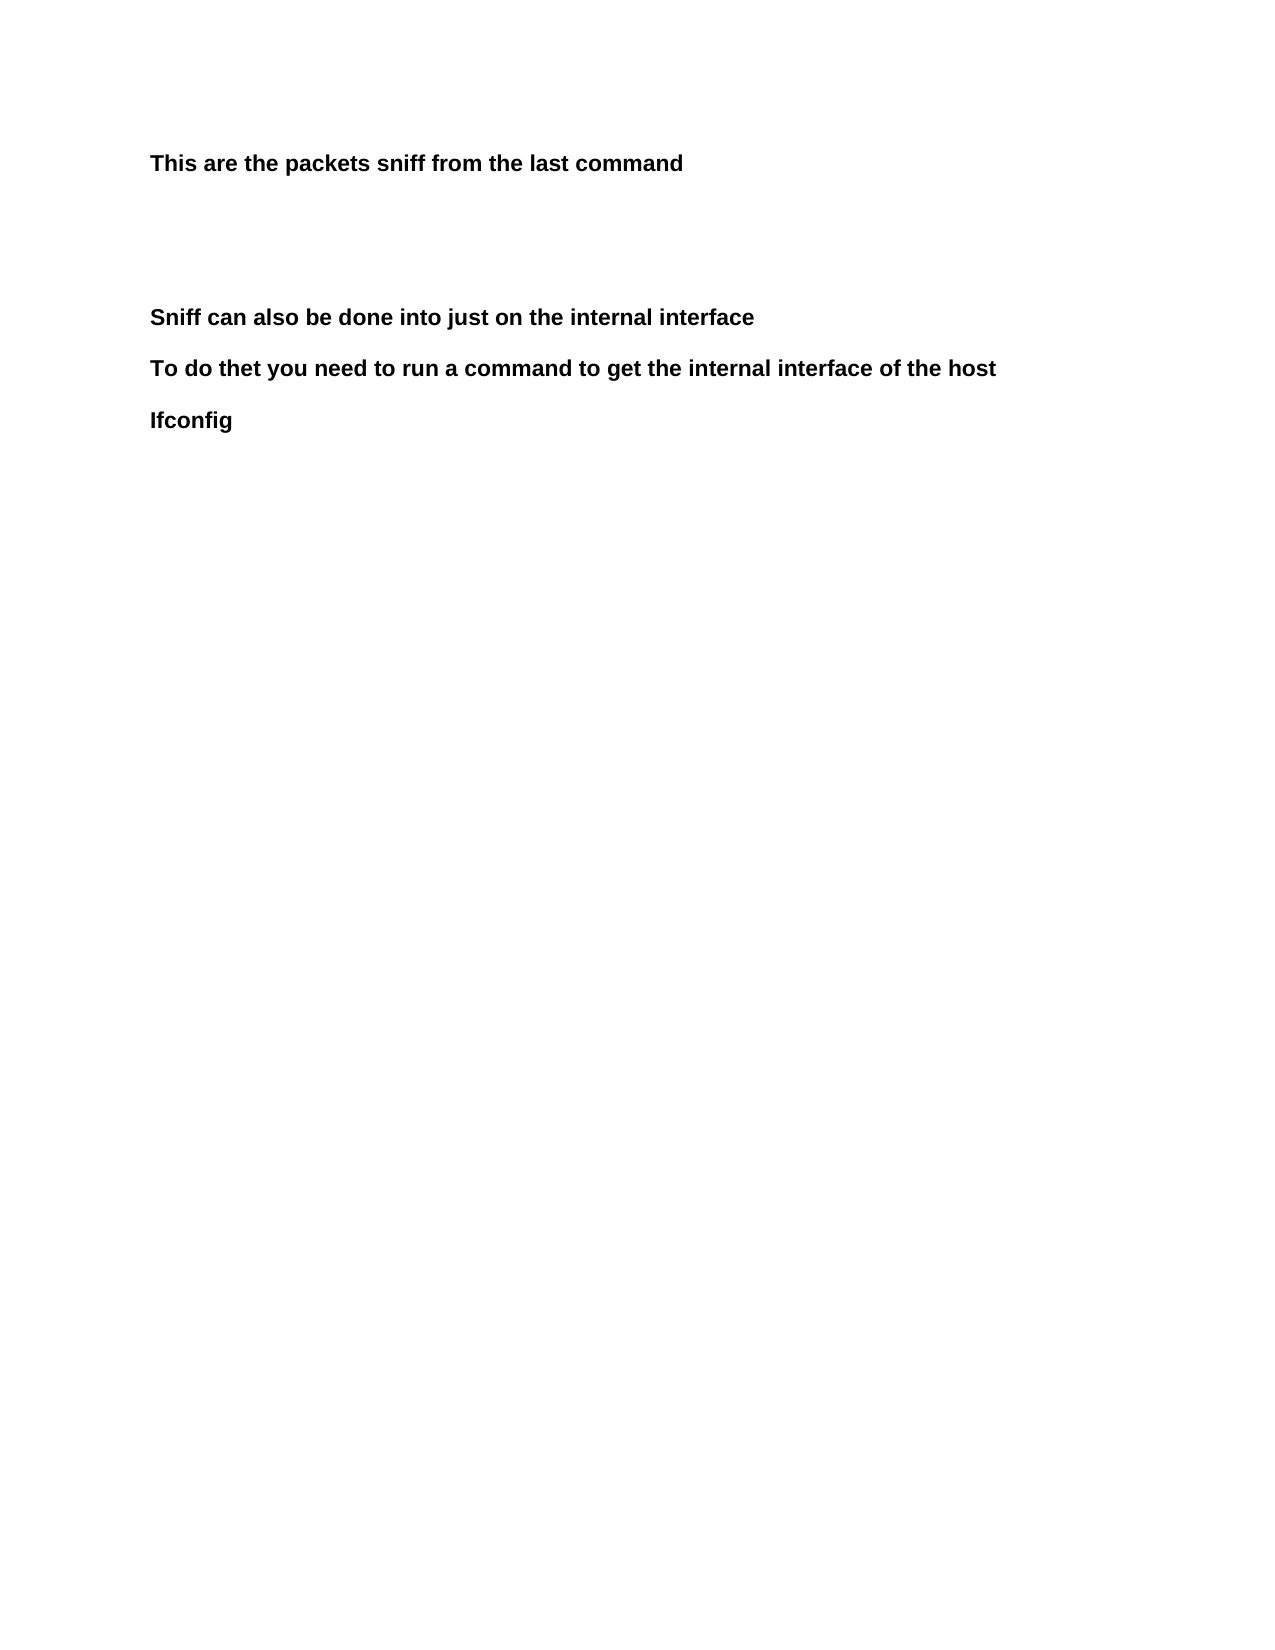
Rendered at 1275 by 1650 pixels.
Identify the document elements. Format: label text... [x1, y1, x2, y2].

text Ifconfig [150, 407, 1125, 433]
text Sniff can also be done into just on the internal interface [150, 304, 1125, 330]
text To do thet you need to run a command to get the internal interface of the host [150, 355, 1125, 382]
text This are the packets sniff from the last command [150, 150, 1125, 176]
